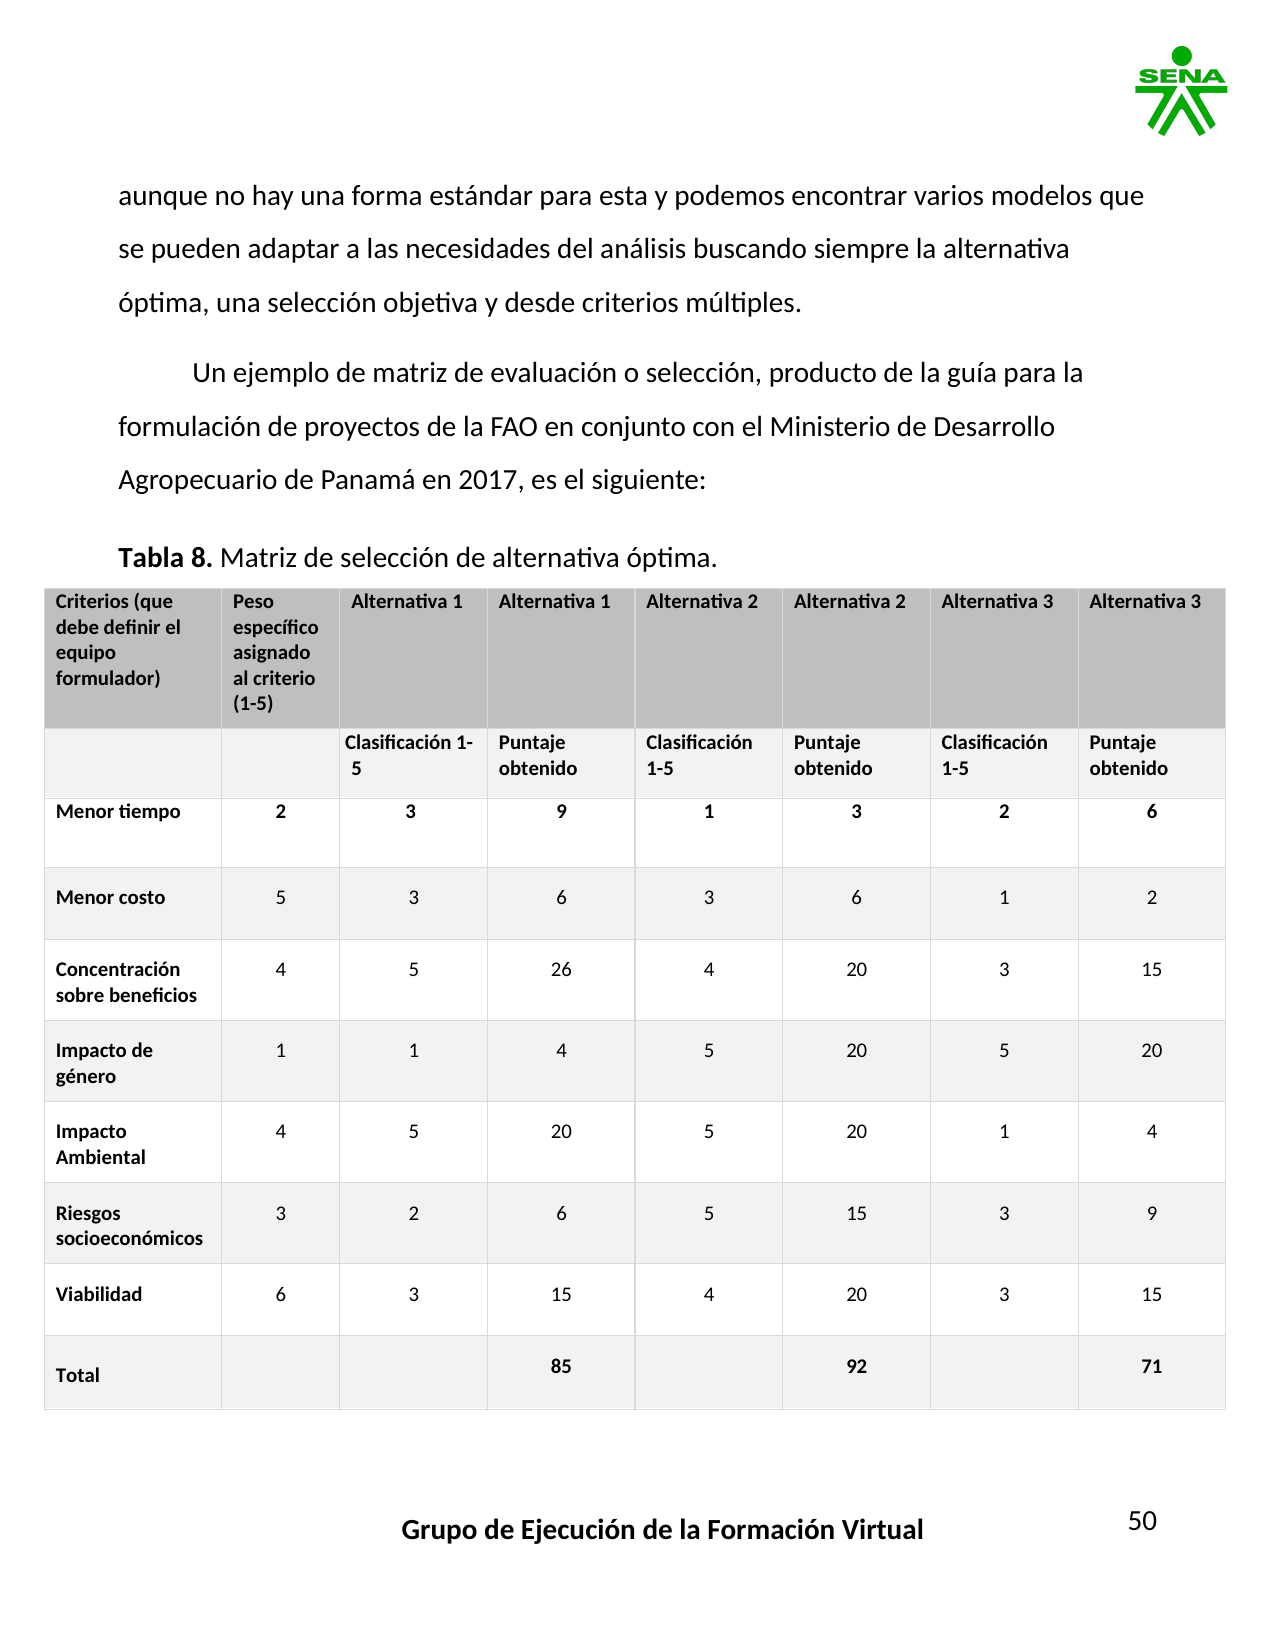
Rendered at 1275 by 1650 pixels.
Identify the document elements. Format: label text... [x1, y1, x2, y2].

table_cell Clasificación 1-5 [636, 729, 782, 797]
table_cell 71 [1079, 1336, 1225, 1408]
table_cell 4 [488, 1021, 634, 1101]
table_cell Menor tiempo [45, 799, 221, 867]
table_cell 3 [636, 868, 782, 939]
table_cell 9 [488, 799, 634, 867]
table_cell Riesgos socioeconómicos [45, 1183, 221, 1263]
table_cell [45, 729, 221, 797]
table_header Alternativa 1 [488, 589, 634, 728]
table_cell 4 [636, 1264, 782, 1335]
table_cell 1 [931, 868, 1078, 939]
table_cell 3 [931, 940, 1078, 1020]
table_cell Puntaje obtenido [1079, 729, 1225, 797]
table_cell 20 [783, 1264, 930, 1335]
table_cell 9 [1079, 1183, 1225, 1263]
text Un ejemplo de matriz de evaluación o selección, producto de la guía para la formulación de proyectos de la FAO en conjunto con el Ministerio de Desarrollo Agropecuario de Panamá en 2017, es el siguiente: [118, 354, 1157, 497]
table_cell Clasificación 1-5 [931, 729, 1078, 797]
table_header Alternativa 2 [783, 589, 930, 728]
table_cell [340, 1336, 487, 1408]
table_cell [636, 1336, 782, 1408]
table_cell 3 [222, 1183, 339, 1263]
table_cell 15 [1079, 940, 1225, 1020]
table_cell Concentración sobre beneficios [45, 940, 221, 1020]
table_cell 1 [222, 1021, 339, 1101]
table_cell 4 [636, 940, 782, 1020]
table_cell 5 [340, 940, 487, 1020]
table_cell 5 [340, 1102, 487, 1182]
picture [1135, 46, 1228, 136]
table_cell 92 [783, 1336, 930, 1408]
list Tabla 8. Matriz de selección de alternativa óptima. [118, 539, 1157, 575]
table_header Alternativa 3 [931, 589, 1078, 728]
table_cell 3 [340, 799, 487, 867]
table_cell Total [45, 1336, 221, 1408]
table_cell 2 [222, 799, 339, 867]
table_cell [222, 1336, 339, 1408]
table_cell 3 [931, 1264, 1078, 1335]
table_cell 2 [340, 1183, 487, 1263]
table_cell 4 [222, 940, 339, 1020]
table_cell 15 [783, 1183, 930, 1263]
table_cell 20 [488, 1102, 634, 1182]
table_cell 6 [1079, 799, 1225, 867]
table_cell Clasificación 1-5 [340, 729, 487, 797]
table_cell 1 [931, 1102, 1078, 1182]
table_cell 1 [340, 1021, 487, 1101]
table_cell Impacto de género [45, 1021, 221, 1101]
table_header Alternativa 1 [340, 589, 487, 728]
table_cell 6 [488, 868, 634, 939]
table_cell 20 [783, 1102, 930, 1182]
table_cell 4 [222, 1102, 339, 1182]
table_cell 3 [340, 1264, 487, 1335]
table_cell [931, 1336, 1078, 1408]
table_cell 20 [783, 1021, 930, 1101]
table_cell 20 [783, 940, 930, 1020]
table_cell 6 [488, 1183, 634, 1263]
table_cell 1 [636, 799, 782, 867]
table_cell 20 [1079, 1021, 1225, 1101]
table_cell Viabilidad [45, 1264, 221, 1335]
table_cell 2 [1079, 868, 1225, 939]
table_cell 5 [636, 1183, 782, 1263]
table_cell Puntaje obtenido [783, 729, 930, 797]
table_header Alternativa 2 [636, 589, 782, 728]
table_cell 85 [488, 1336, 634, 1408]
table_cell Puntaje obtenido [488, 729, 634, 797]
table_cell 15 [1079, 1264, 1225, 1335]
table_cell 2 [931, 799, 1078, 867]
table_cell 15 [488, 1264, 634, 1335]
table_cell 6 [783, 868, 930, 939]
table_cell 4 [1079, 1102, 1225, 1182]
table_cell [222, 729, 339, 797]
table_cell 26 [488, 940, 634, 1020]
table_cell 5 [222, 868, 339, 939]
table_cell 3 [340, 868, 487, 939]
table_cell 3 [931, 1183, 1078, 1263]
table_cell Impacto Ambiental [45, 1102, 221, 1182]
table_cell 6 [222, 1264, 339, 1335]
table_header Alternativa 3 [1079, 589, 1225, 728]
table_cell 5 [931, 1021, 1078, 1101]
table_cell Menor costo [45, 868, 221, 939]
table_header Criterios (que debe definir el equipo formulador) [45, 589, 221, 728]
table_cell 5 [636, 1102, 782, 1182]
table_cell 5 [636, 1021, 782, 1101]
table_cell 3 [783, 799, 930, 867]
table_header Peso específico asignado al criterio (1-5) [222, 589, 339, 728]
